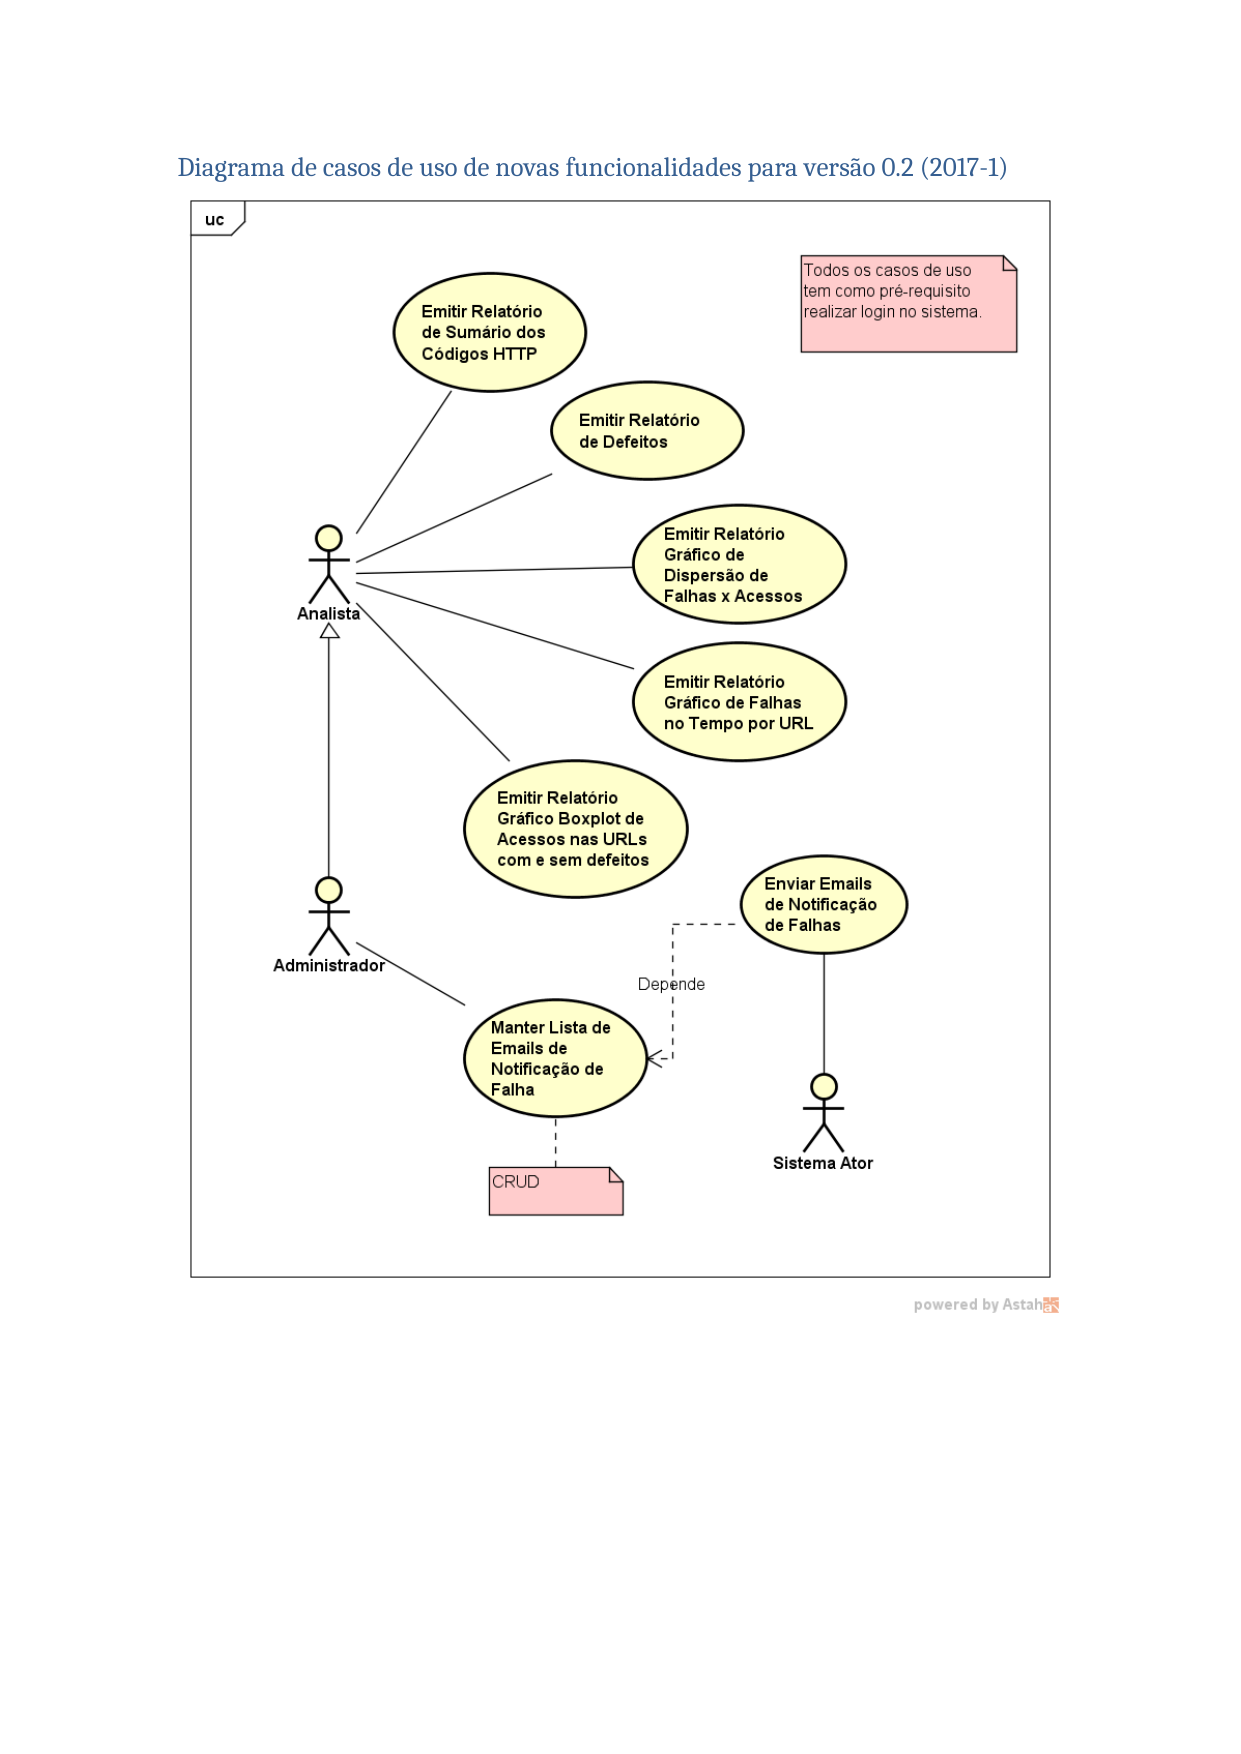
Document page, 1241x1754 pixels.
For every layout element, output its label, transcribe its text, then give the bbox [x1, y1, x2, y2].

picture [177, 187, 1064, 1318]
subtitle Diagrama de casos de uso de novas funcionalidades para versão 0.2 (2017-1) [177, 152, 1063, 183]
